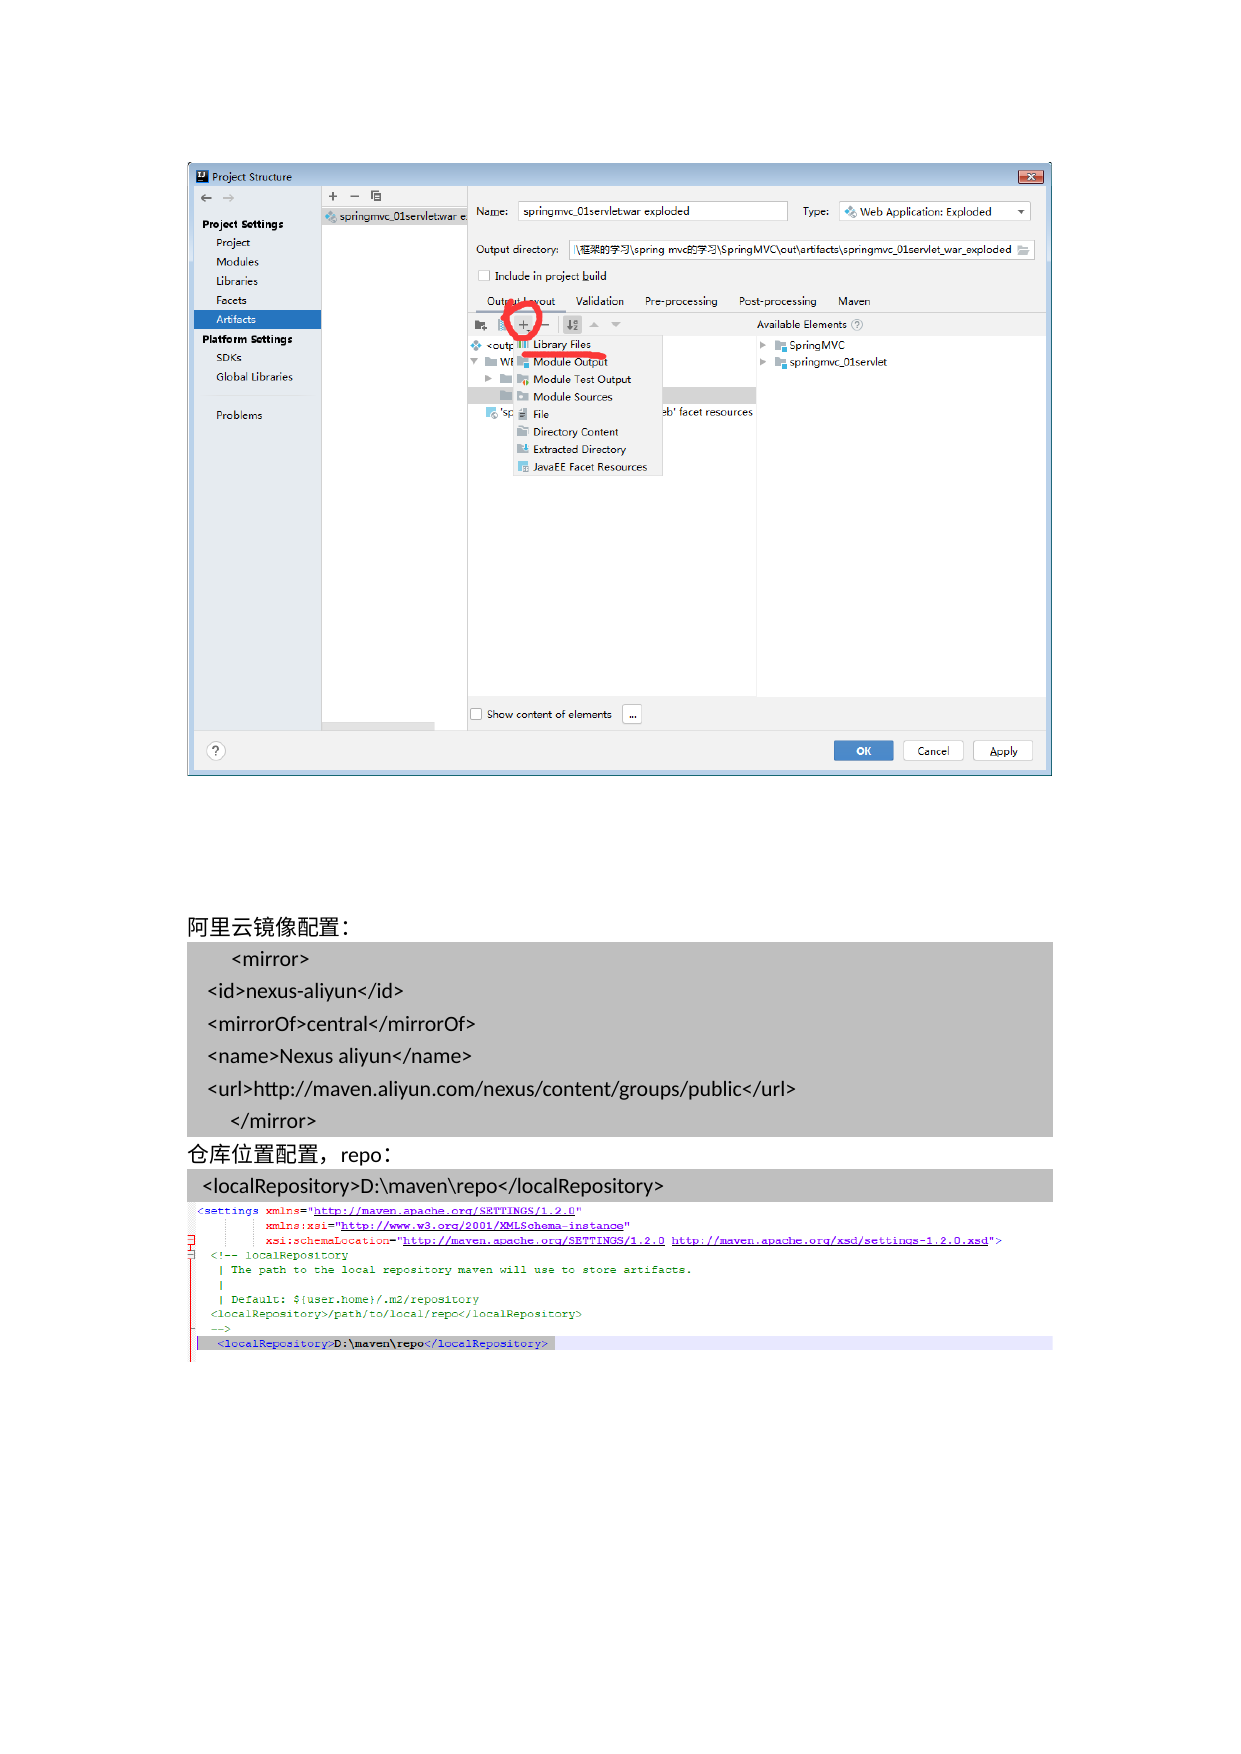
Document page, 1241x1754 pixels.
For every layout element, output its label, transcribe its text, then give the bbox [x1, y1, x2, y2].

text <name>Nexus aliyun</name> [187, 1039, 1053, 1072]
text <mirror> [187, 942, 1053, 974]
text <url>http://maven.aliyun.com/nexus/content/groups/public</url> [187, 1072, 1053, 1104]
text 仓库位置配置，repo： [187, 1137, 1053, 1169]
text <id>nexus-aliyun</id> [187, 974, 1053, 1007]
picture [187, 1202, 1053, 1362]
text <localRepository>D:\maven\repo</localRepository> [187, 1169, 1053, 1202]
text 阿里云镜像配置： [187, 909, 1053, 942]
picture [187, 162, 1052, 776]
text <mirrorOf>central</mirrorOf> [187, 1007, 1053, 1039]
text </mirror> [187, 1104, 1053, 1137]
